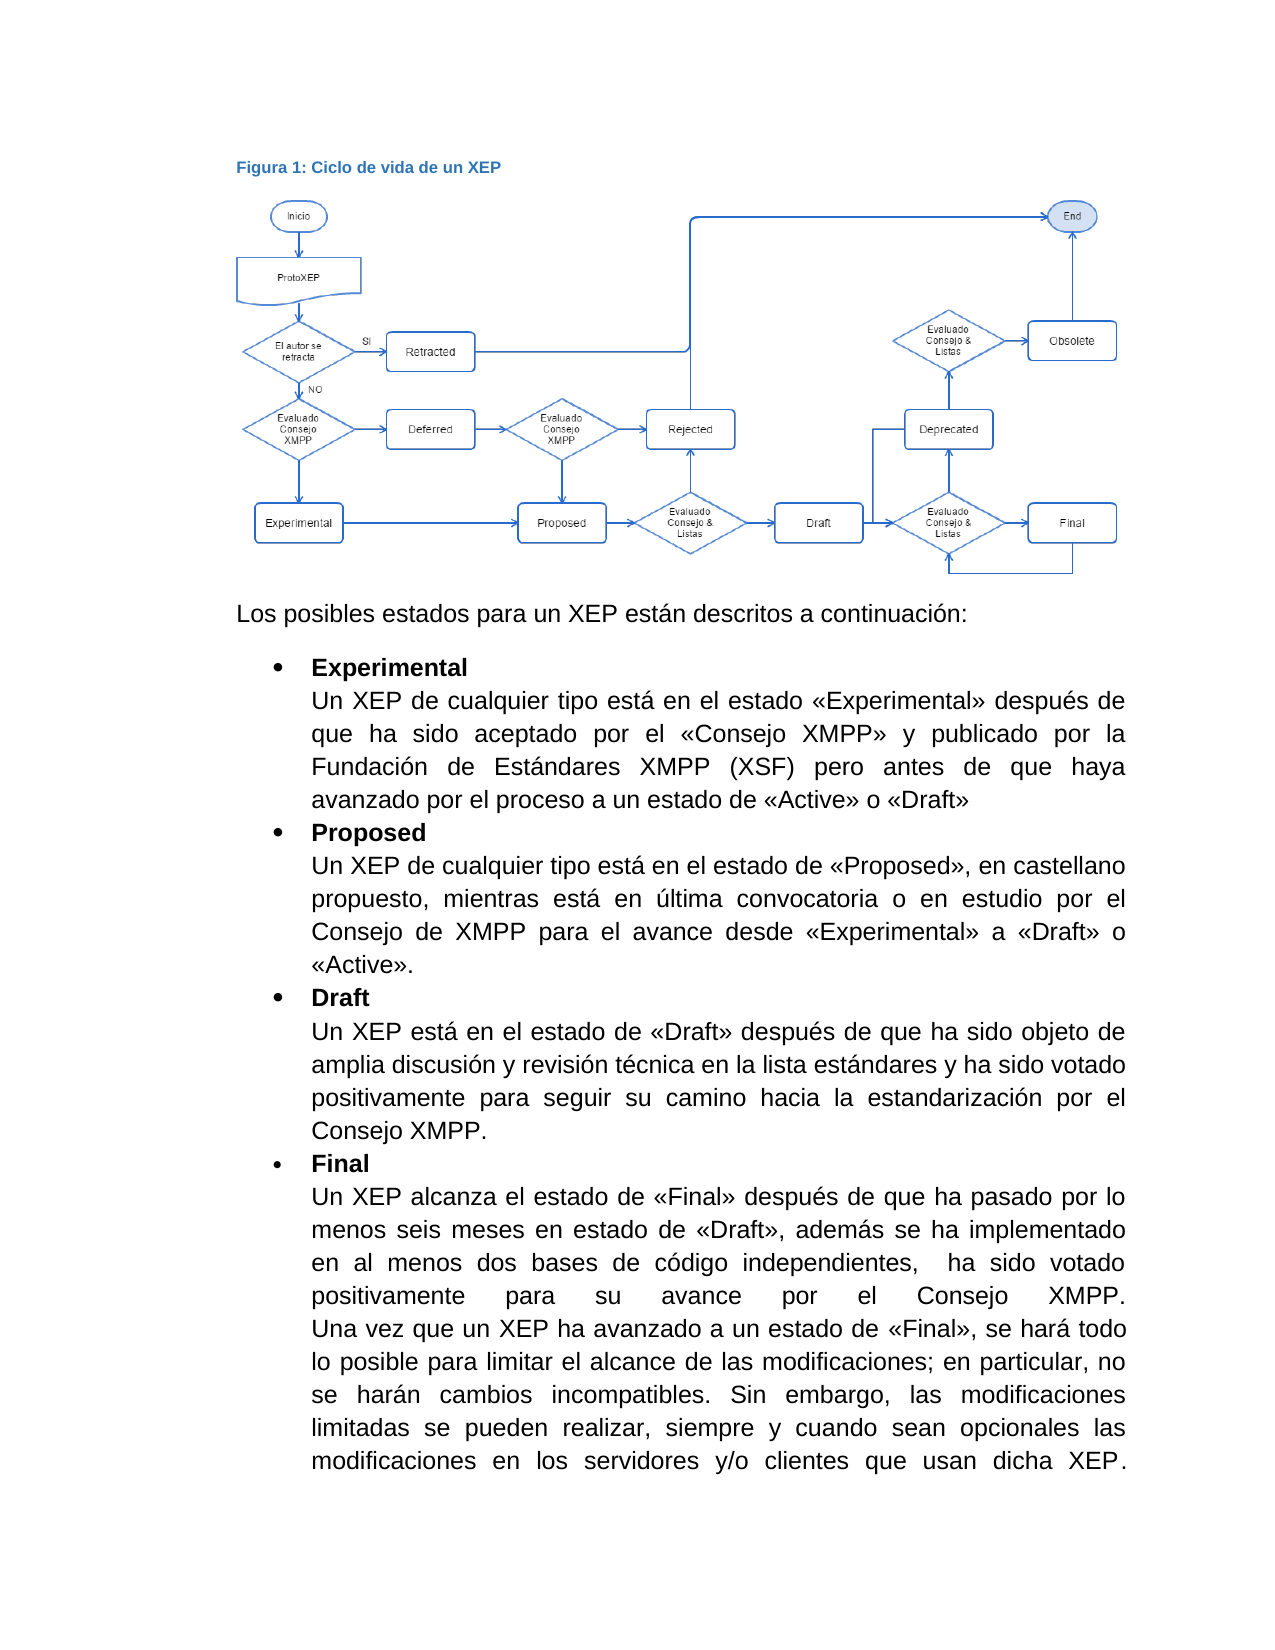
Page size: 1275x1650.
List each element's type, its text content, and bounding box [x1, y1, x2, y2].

list Experimental Un XEP de cualquier tipo está en el estado «Experimental» después de que ha sido aceptado por el «Consejo XMPP» y publicado por la Fundación de Estándares XMPP (XSF) pero antes de que haya avanzado por el proceso a un estado de «Active» o «Draft» [274, 653, 1127, 814]
list Draft Un XEP está en el estado de «Draft» después de que ha sido objeto de amplia discusión y revisión técnica en la lista estándares y ha sido votado positivamente para seguir su camino hacia la estandarización por el Consejo XMPP. [274, 983, 1127, 1144]
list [274, 1149, 1127, 1474]
text Figura 1: Ciclo de vida de un XEP [236, 158, 1127, 177]
text Los posibles estados para un XEP están descritos a continuación: [236, 599, 1127, 628]
picture [236, 200, 1117, 574]
list Proposed Un XEP de cualquier tipo está en el estado de «Proposed», en castellano propuesto, mientras está en última convocatoria o en estudio por el Consejo de XMPP para el avance desde «Experimental» a «Draft» o «Active». [274, 818, 1127, 979]
